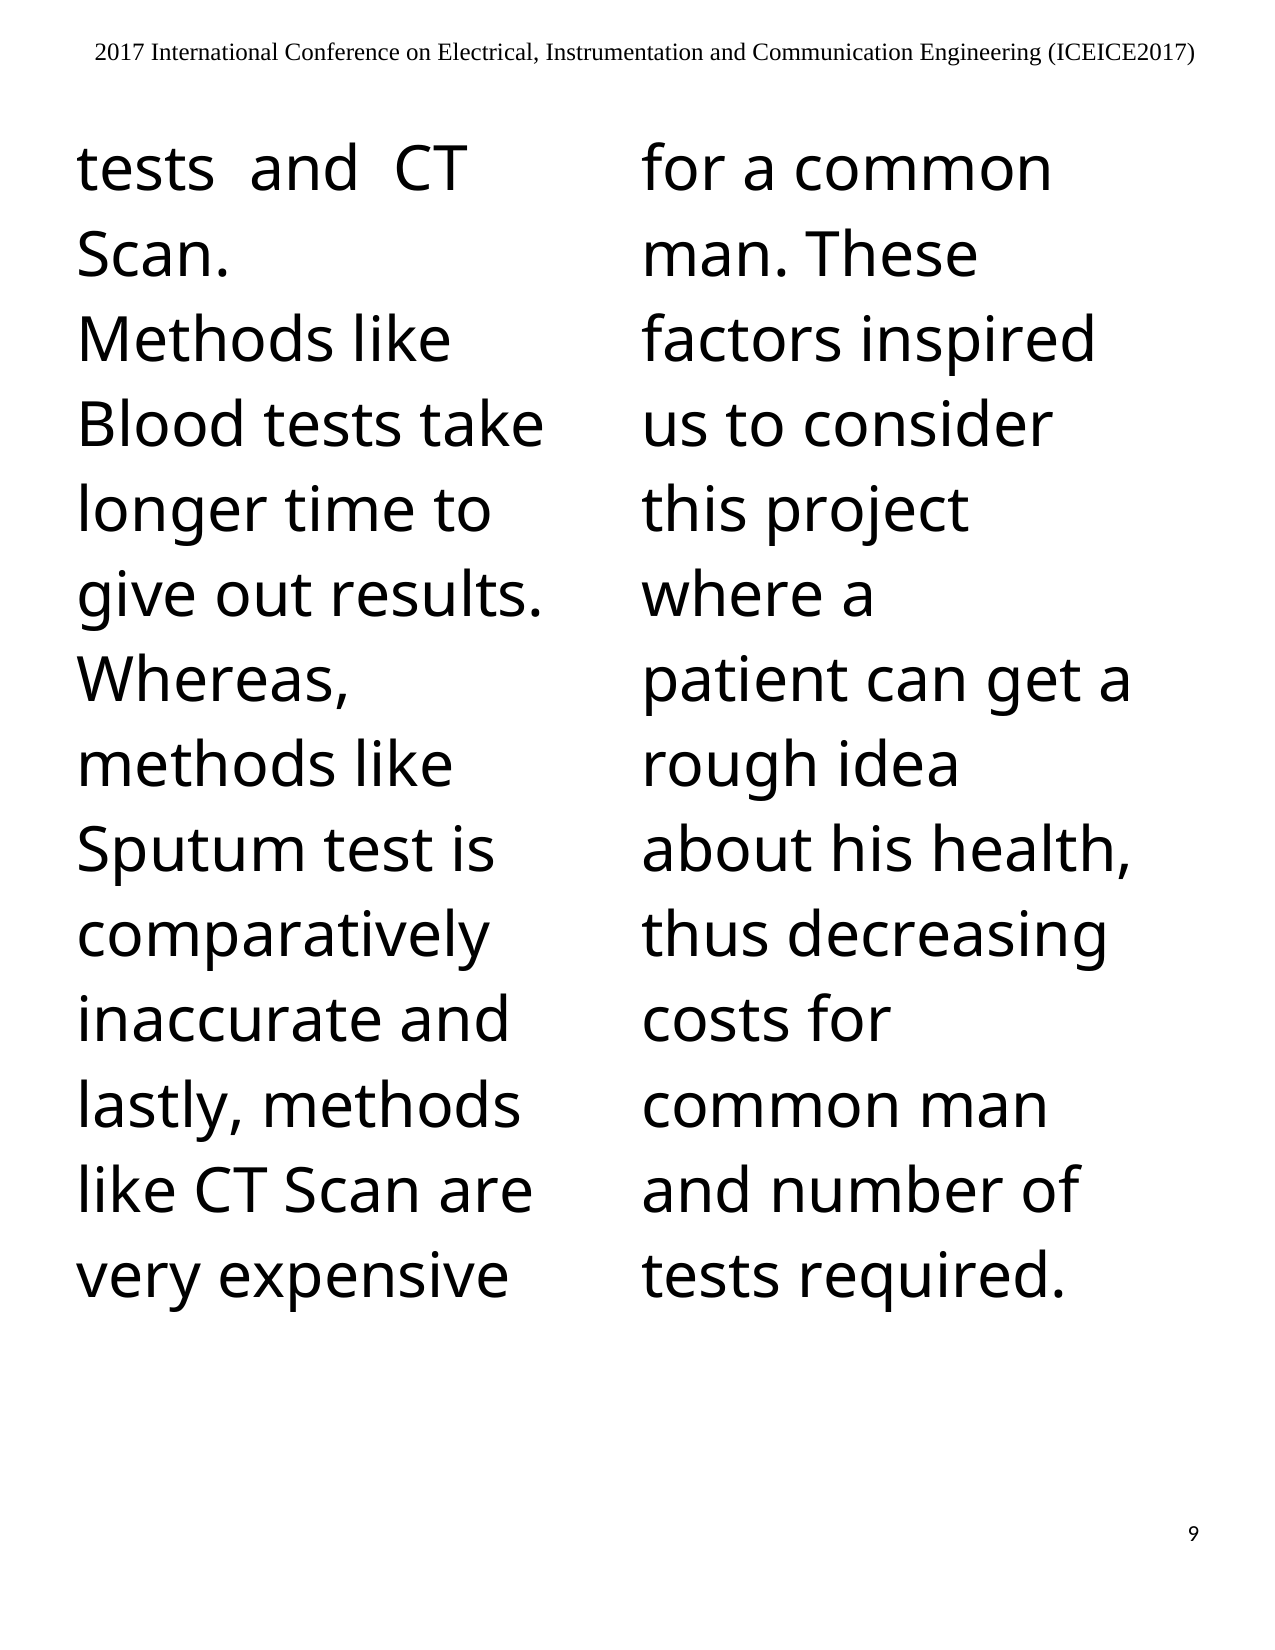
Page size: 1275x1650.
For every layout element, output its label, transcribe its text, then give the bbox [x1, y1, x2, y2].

text patient can get a rough idea about his health, thus decreasing costs for common man and number of tests required. [641, 635, 1136, 1316]
text Methods like Blood tests take longer time to give out results. Whereas, methods like Sputum test is comparatively inaccurate and [76, 294, 571, 1060]
text lastly, methods like CT Scan are very expensive for a common man. These factors inspired us to consider this project where a [641, 124, 1136, 635]
text lastly, methods like CT Scan are very expensive for a common man. These factors inspired us to consider this project where a [76, 1060, 571, 1316]
text ome of the most popular methods for Pneumonia detection, currently, include Sputum tests, Blood tests and CT Scan. [76, 124, 571, 294]
